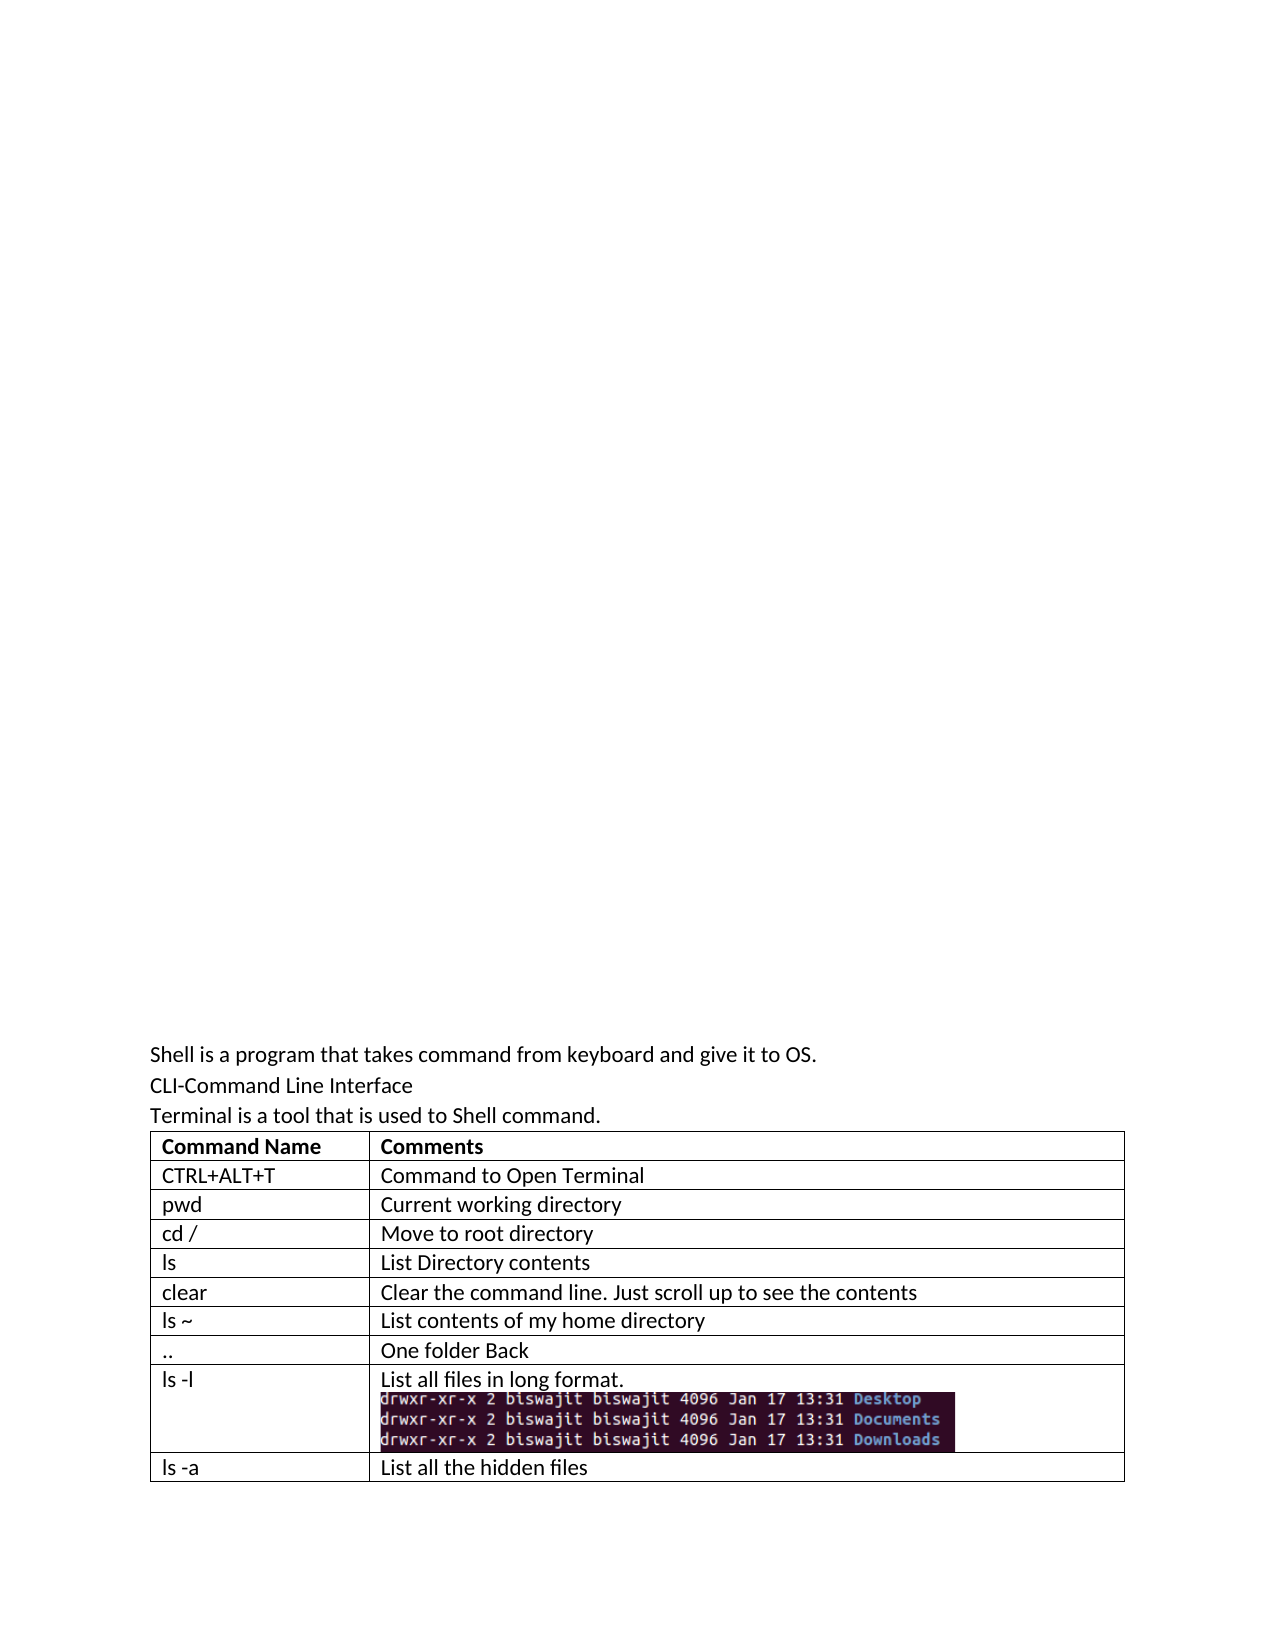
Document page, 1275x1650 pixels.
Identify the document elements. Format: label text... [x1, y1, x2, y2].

table_cell ls -l [151, 1365, 369, 1452]
table_header Comments [370, 1132, 1124, 1160]
table_cell ls -a [151, 1453, 369, 1481]
table_cell ls [151, 1249, 369, 1277]
text CLI-Command Line Interface [150, 1071, 1125, 1099]
picture [380, 1392, 956, 1452]
table_cell clear [151, 1278, 369, 1306]
table_cell pwd [151, 1190, 369, 1218]
table_cell ls ~ [151, 1307, 369, 1335]
table_cell One folder Back [370, 1336, 1124, 1364]
table_cell cd / [151, 1220, 369, 1247]
table_cell .. [151, 1336, 369, 1364]
table_cell List all the hidden files [370, 1453, 1124, 1481]
text Terminal is a tool that is used to Shell command. [150, 1101, 1125, 1129]
table_cell Move to root directory [370, 1220, 1124, 1247]
table_cell Command to Open Terminal [370, 1161, 1124, 1189]
table_cell Clear the command line. Just scroll up to see the contents [370, 1278, 1124, 1306]
table_cell List all files in long format. [370, 1365, 1124, 1452]
table_cell CTRL+ALT+T [151, 1161, 369, 1189]
table_cell List contents of my home directory [370, 1307, 1124, 1335]
table_header Command Name [151, 1132, 369, 1160]
table_cell Current working directory [370, 1190, 1124, 1218]
text Shell is a program that takes command from keyboard and give it to OS. [150, 1041, 1125, 1069]
table_cell List Directory contents [370, 1249, 1124, 1277]
